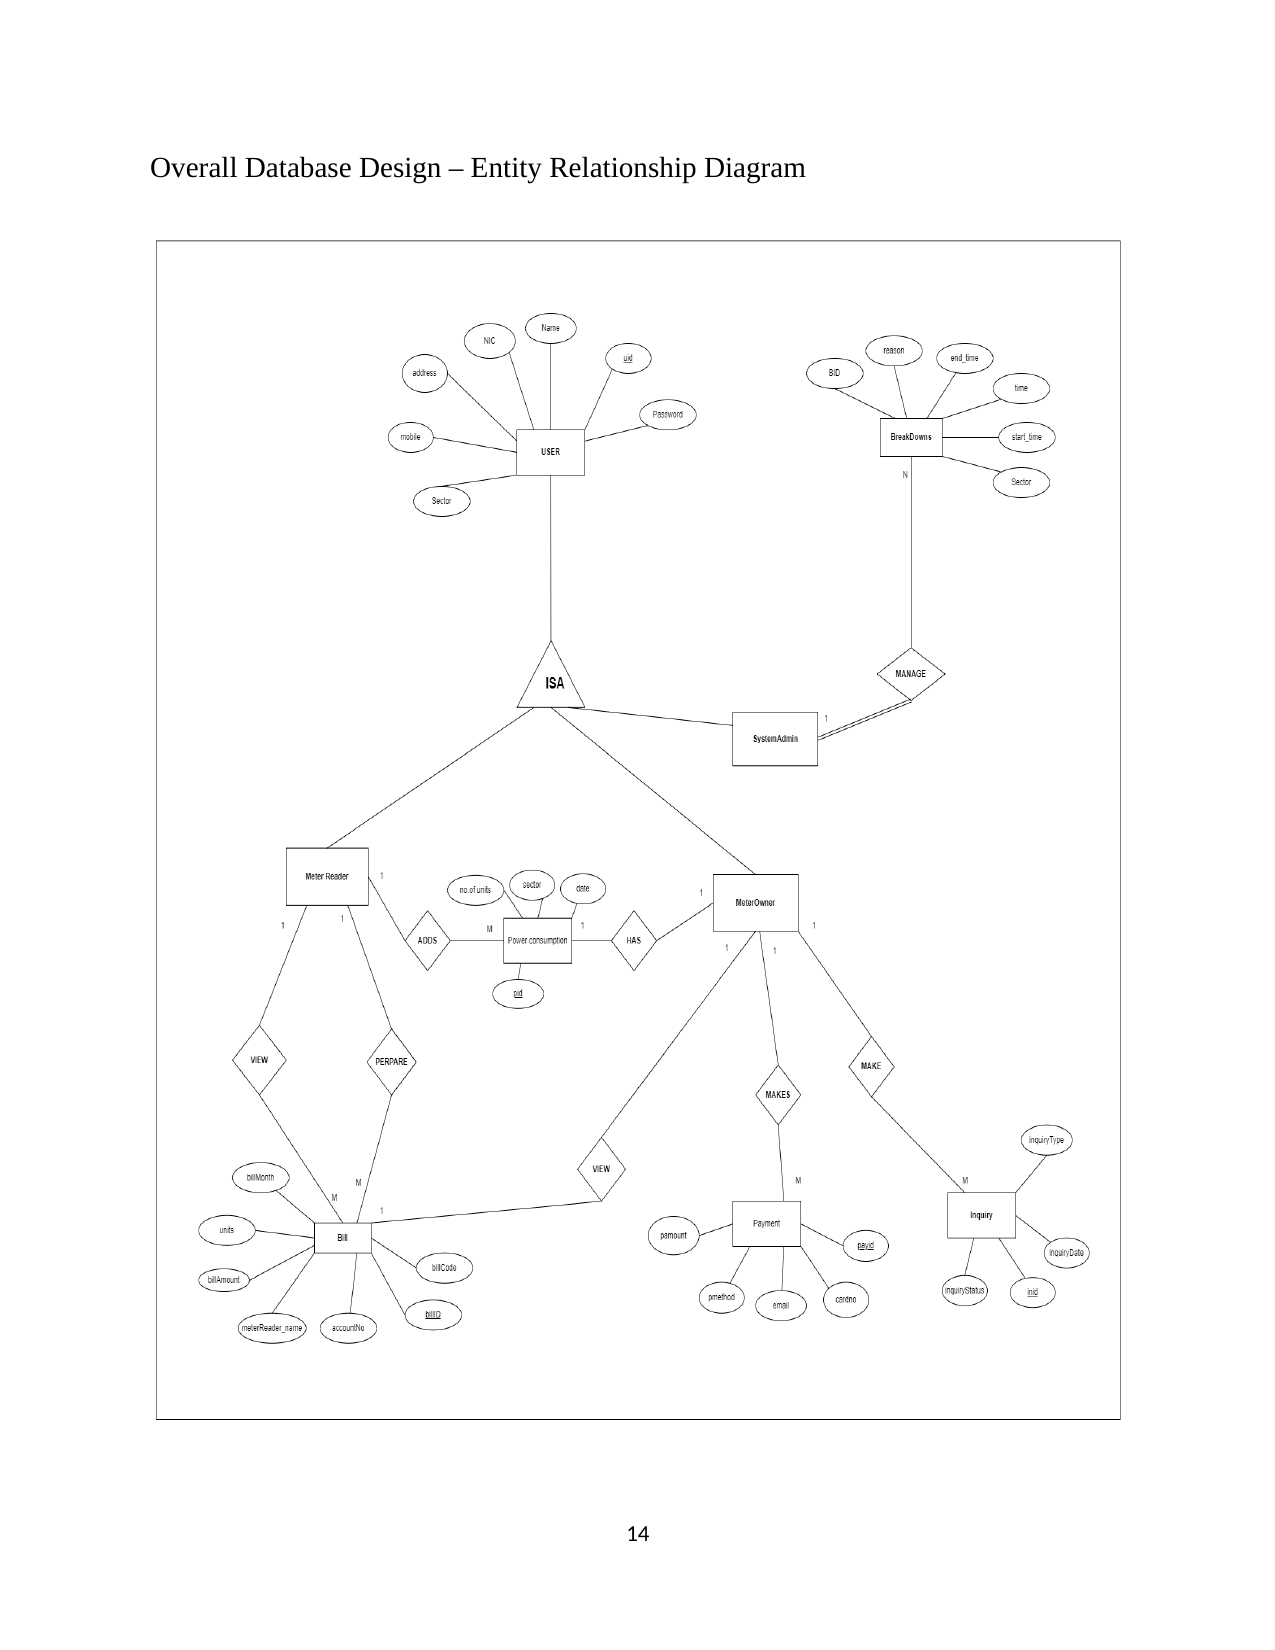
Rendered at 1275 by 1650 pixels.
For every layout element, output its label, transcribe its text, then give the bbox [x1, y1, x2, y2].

subtitle Overall Database Design – Entity Relationship Diagram [150, 150, 1125, 183]
picture [150, 232, 1122, 1422]
